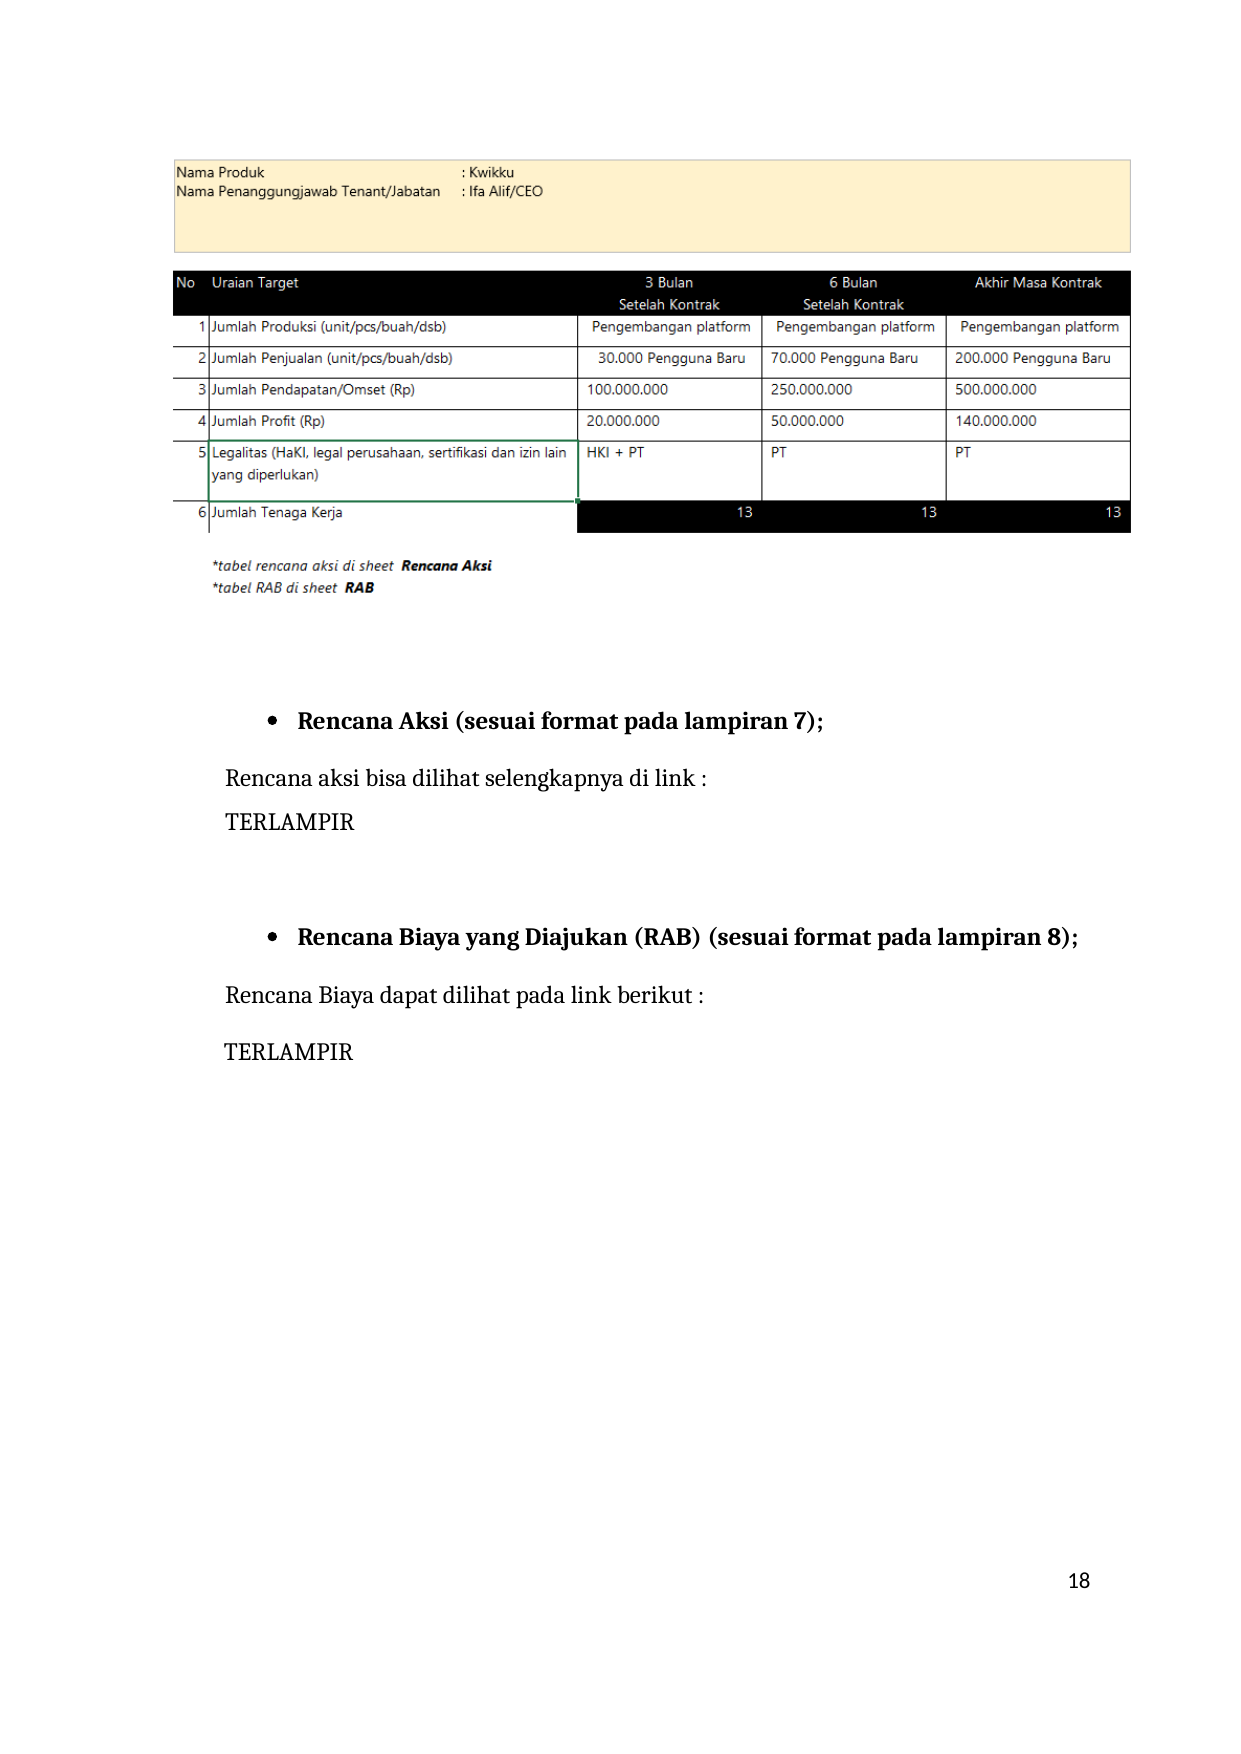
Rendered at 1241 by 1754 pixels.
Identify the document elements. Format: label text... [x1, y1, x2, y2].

list Rencana Biaya yang Diajukan (RAB) (sesuai format pada lampiran 8); [268, 923, 1090, 952]
text TERLAMPIR [224, 1038, 1090, 1067]
text Rencana aksi bisa dilihat selengkapnya di link : TERLAMPIR [225, 764, 1090, 836]
text Rencana Biaya dapat dilihat pada link berikut : [224, 981, 1090, 1009]
picture [150, 150, 1154, 620]
list Rencana Aksi (sesuai format pada lampiran 7); [268, 707, 1090, 735]
